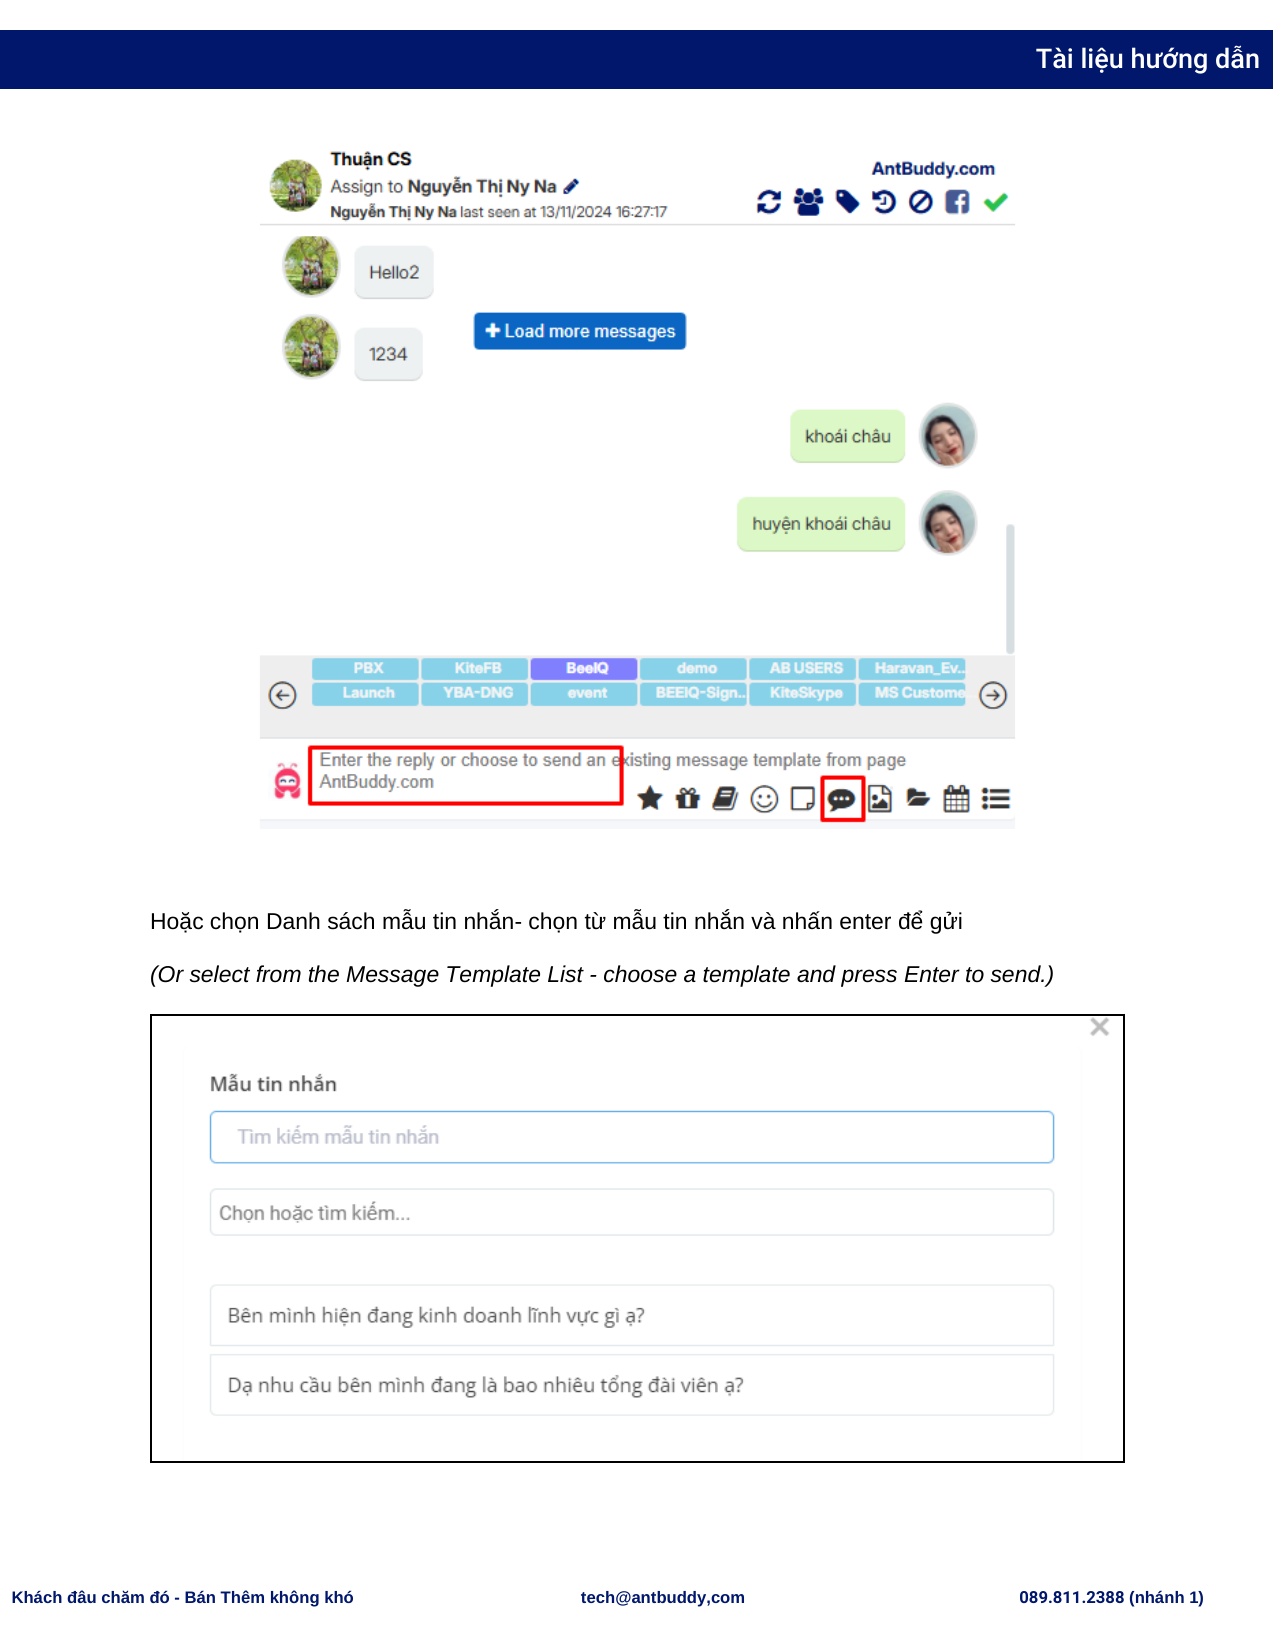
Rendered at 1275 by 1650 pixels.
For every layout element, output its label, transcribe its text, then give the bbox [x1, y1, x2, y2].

text (Or select from the Message Template List - choose a template and press Enter to send.) [150, 961, 1125, 987]
picture [259, 150, 1016, 829]
text Hoặc chọn Danh sách mẫu tin nhắn- chọn từ mẫu tin nhắn và nhấn enter để gửi [150, 908, 1125, 934]
picture [152, 1016, 1123, 1461]
